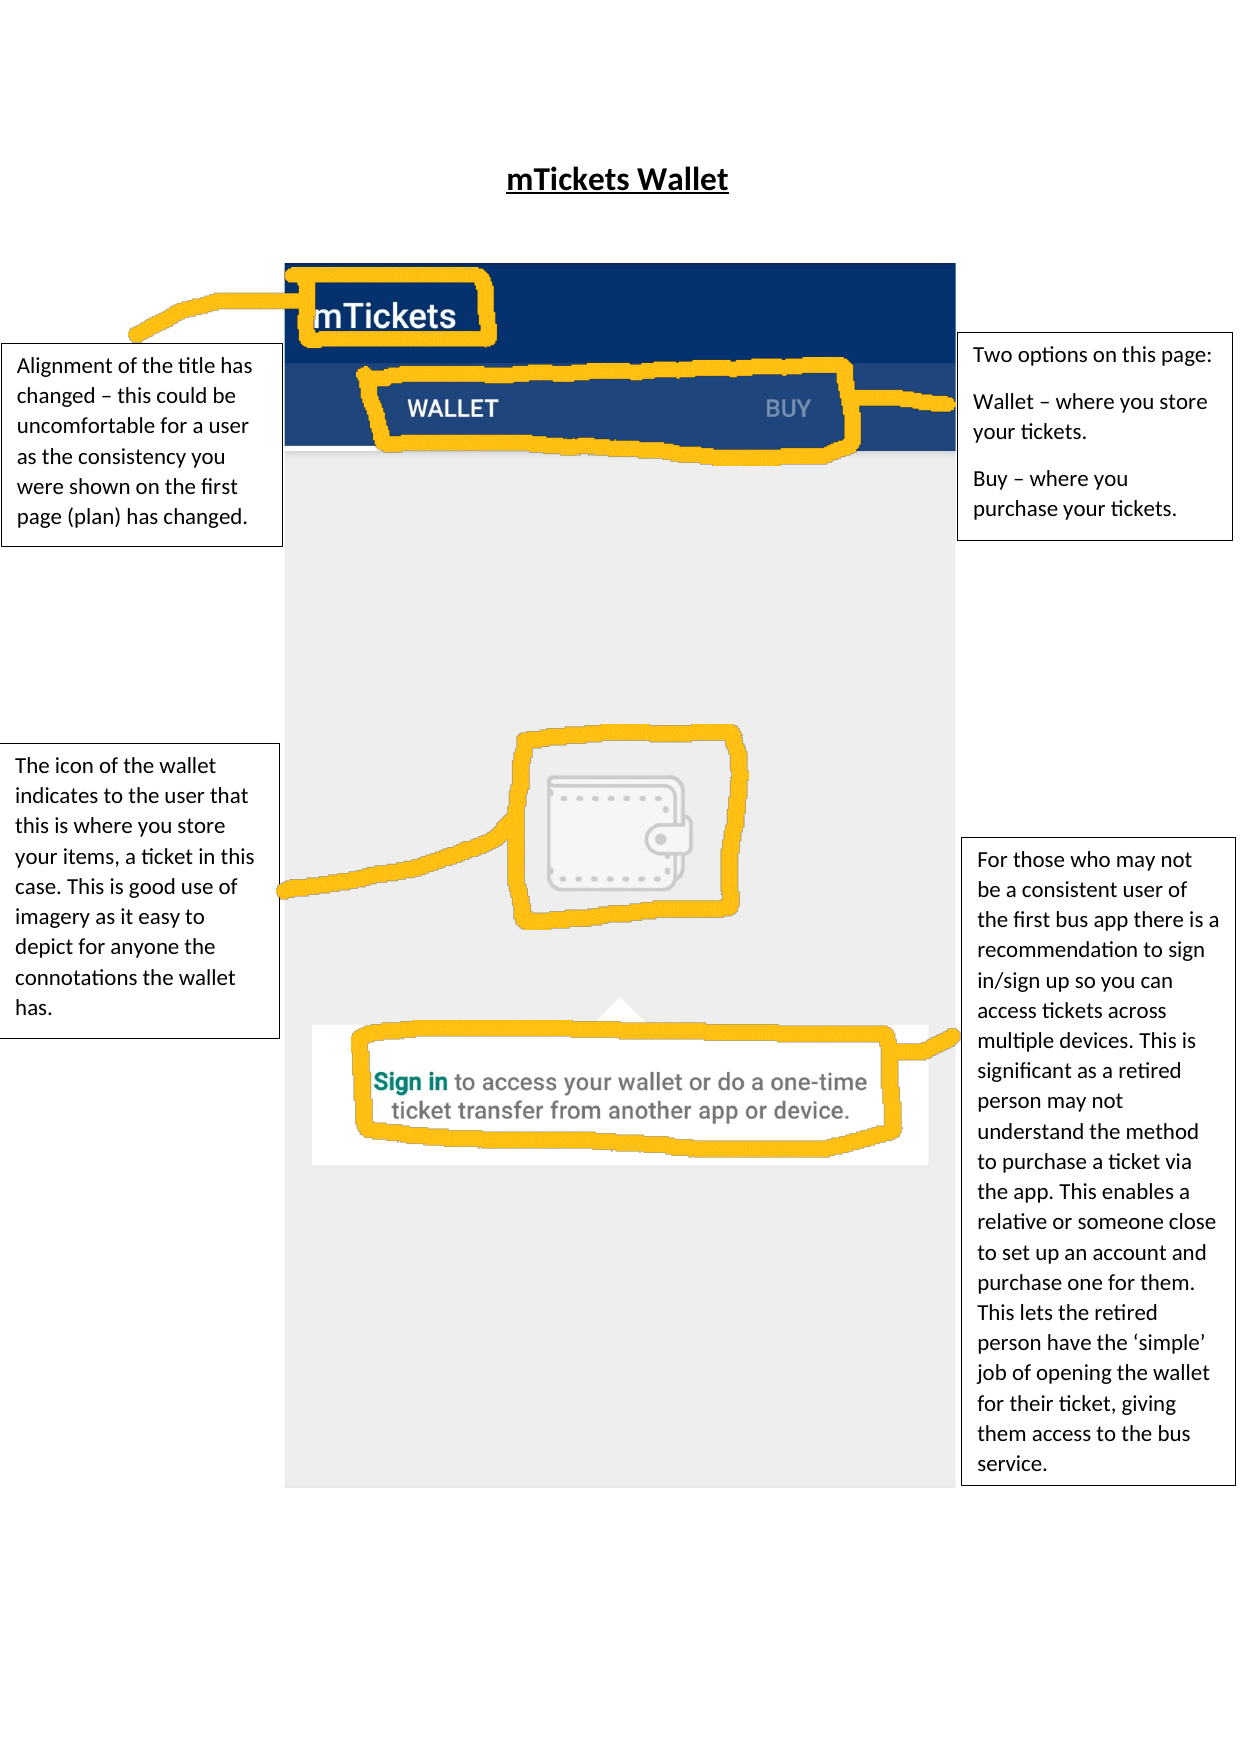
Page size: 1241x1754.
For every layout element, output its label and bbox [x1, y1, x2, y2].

picture [128, 263, 962, 1488]
